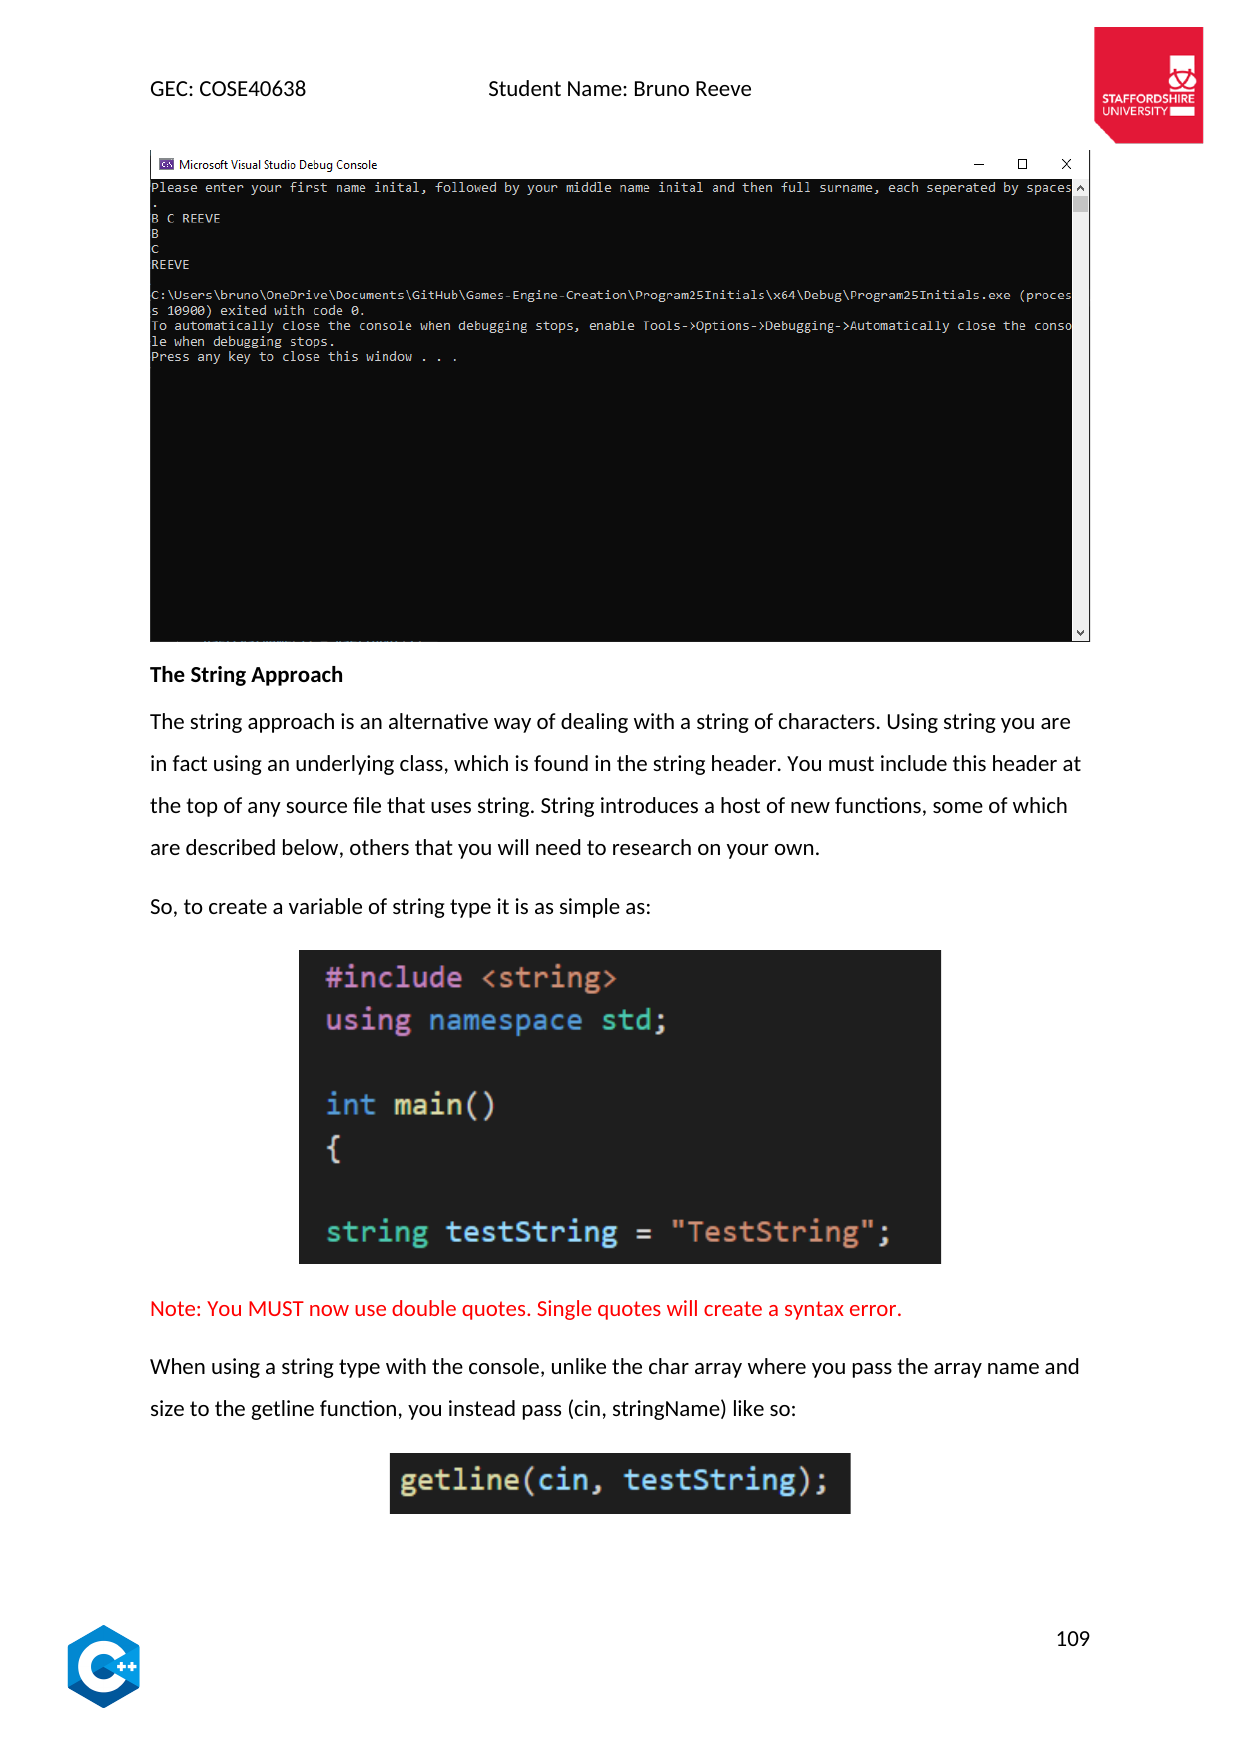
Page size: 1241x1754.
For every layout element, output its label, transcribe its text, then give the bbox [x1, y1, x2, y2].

picture [1088, 27, 1209, 148]
text The String Approach [150, 661, 1090, 688]
text The string approach is an alternative way of dealing with a string of characters. Using string you are in fact using an underlying class, which is found in the string header. You must include this header at the top of any source file that uses string. String introduces a host of new functions, some of which are described below, others that you will need to research on your own. [150, 707, 1090, 861]
picture [299, 950, 942, 1264]
text Note: You MUST now use double quotes. Single quotes will create a syntax error. [150, 1294, 1090, 1322]
text When using a string type with the console, unlike the char array where you pass the array name and size to the getline function, you instead pass (cin, stringName) like so: [150, 1352, 1090, 1422]
picture [389, 1453, 851, 1514]
picture [53, 1625, 150, 1708]
picture [150, 150, 1091, 642]
text So, to create a variable of string type it is as simple as: [150, 892, 1090, 920]
